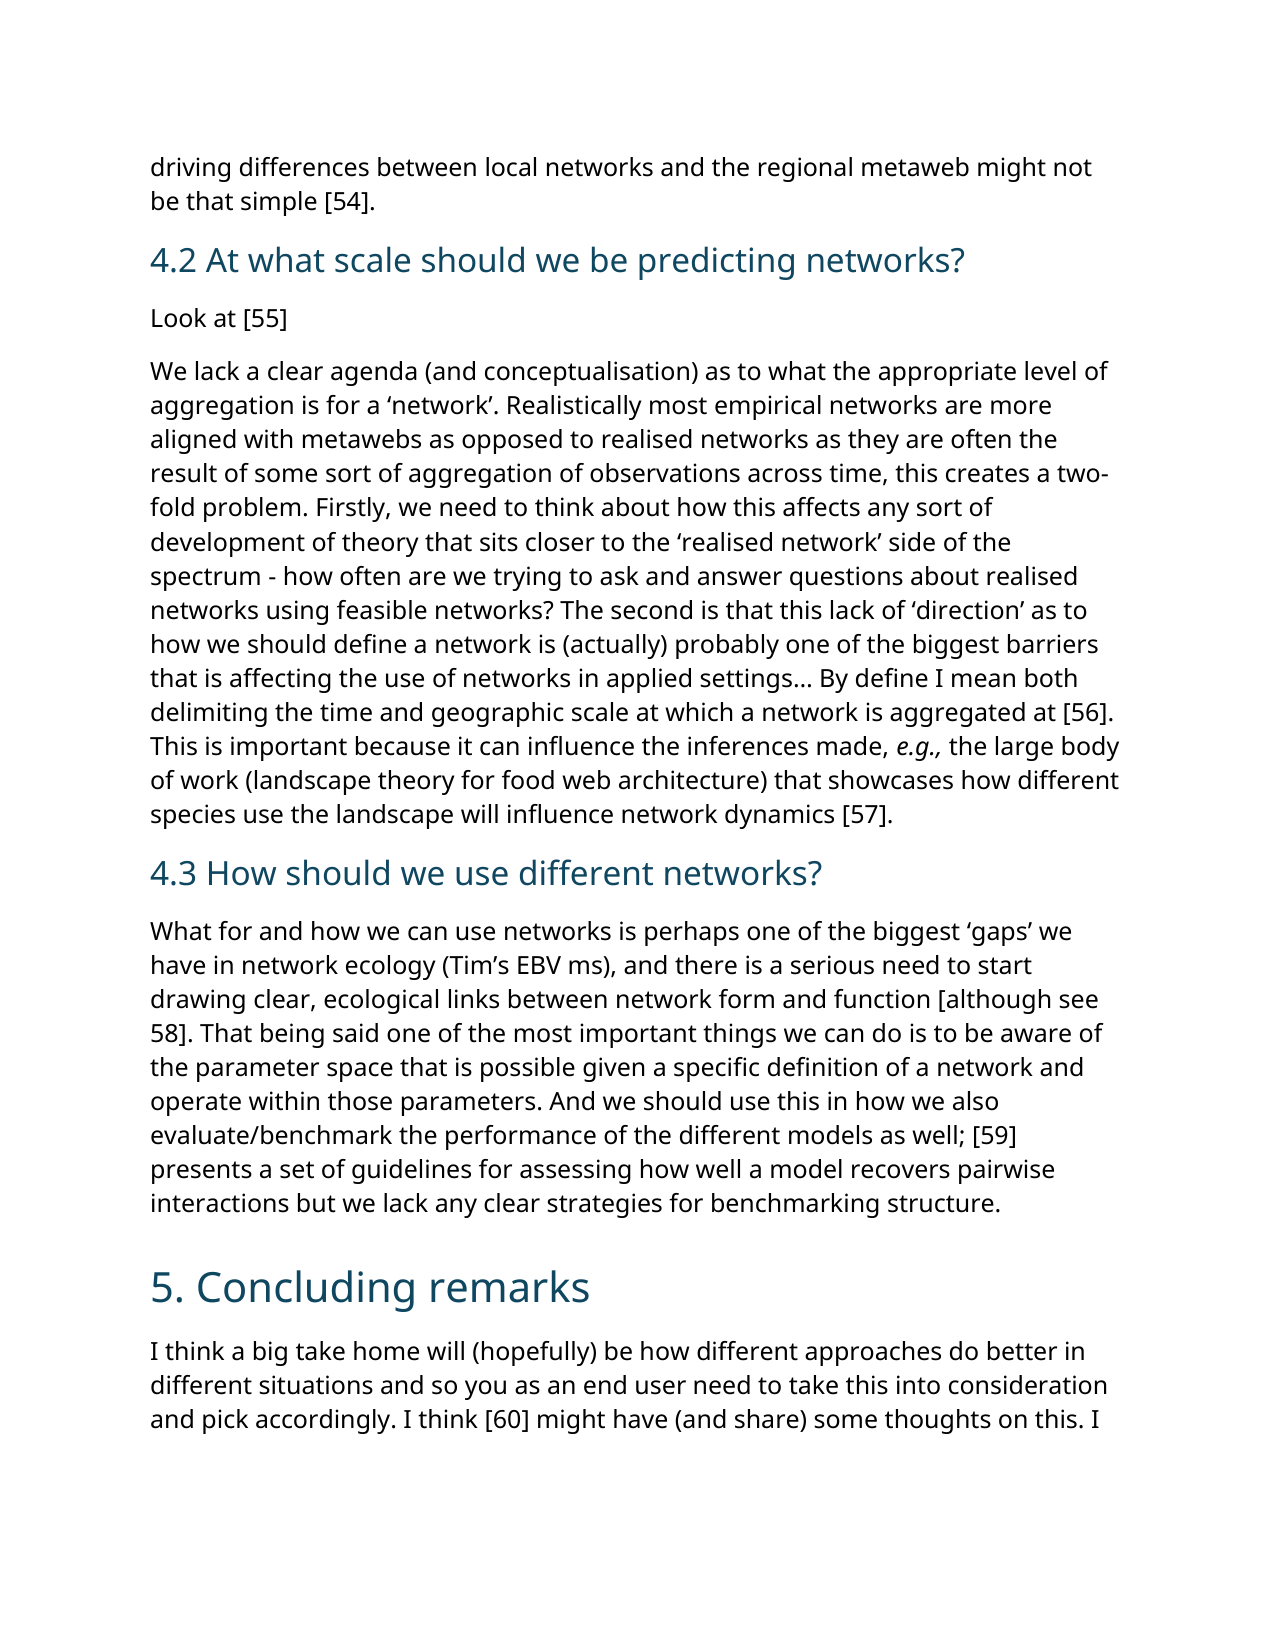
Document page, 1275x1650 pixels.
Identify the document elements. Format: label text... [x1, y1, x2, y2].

subtitle 5. Concluding remarks [150, 1258, 1125, 1314]
text We lack a clear agenda (and conceptualisation) as to what the appropriate level of aggregation is for a ‘network’. Realistically most empirical networks are more aligned with metawebs as opposed to realised networks as they are often the result of some sort of aggregation of observations across time, this creates a two-fold problem. Firstly, we need to think about how this affects any sort of development of theory that sits closer to the ‘realised network’ side of the spectrum - how often are we trying to ask and answer questions about realised networks using feasible networks? The second is that this lack of ‘direction’ as to how we should define a network is (actually) probably one of the biggest barriers that is affecting the use of networks in applied settings… By define I mean both delimiting the time and geographic scale at which a network is aggregated at [56]. This is important because it can influence the inferences made, e.g., the large body of work (landscape theory for food web architecture) that showcases how different species use the landscape will influence network dynamics [57]. [150, 354, 1125, 831]
subtitle 4.2 At what scale should we be predicting networks? [150, 237, 1125, 282]
text What for and how we can use networks is perhaps one of the biggest ‘gaps’ we have in network ecology (Tim’s EBV ms), and there is a serious need to start drawing clear, ecological links between network form and function [although see 58]. That being said one of the most important things we can do is to be aware of the parameter space that is possible given a specific definition of a network and operate within those parameters. And we should use this in how we also evaluate/benchmark the performance of the different models as well; [59] presents a set of guidelines for assessing how well a model recovers pairwise interactions but we lack any clear strategies for benchmarking structure. [150, 914, 1125, 1220]
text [150, 150, 1125, 218]
subtitle 4.3 How should we use different networks? [150, 849, 1125, 895]
text Look at [55] [150, 301, 1125, 335]
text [150, 1333, 1125, 1435]
